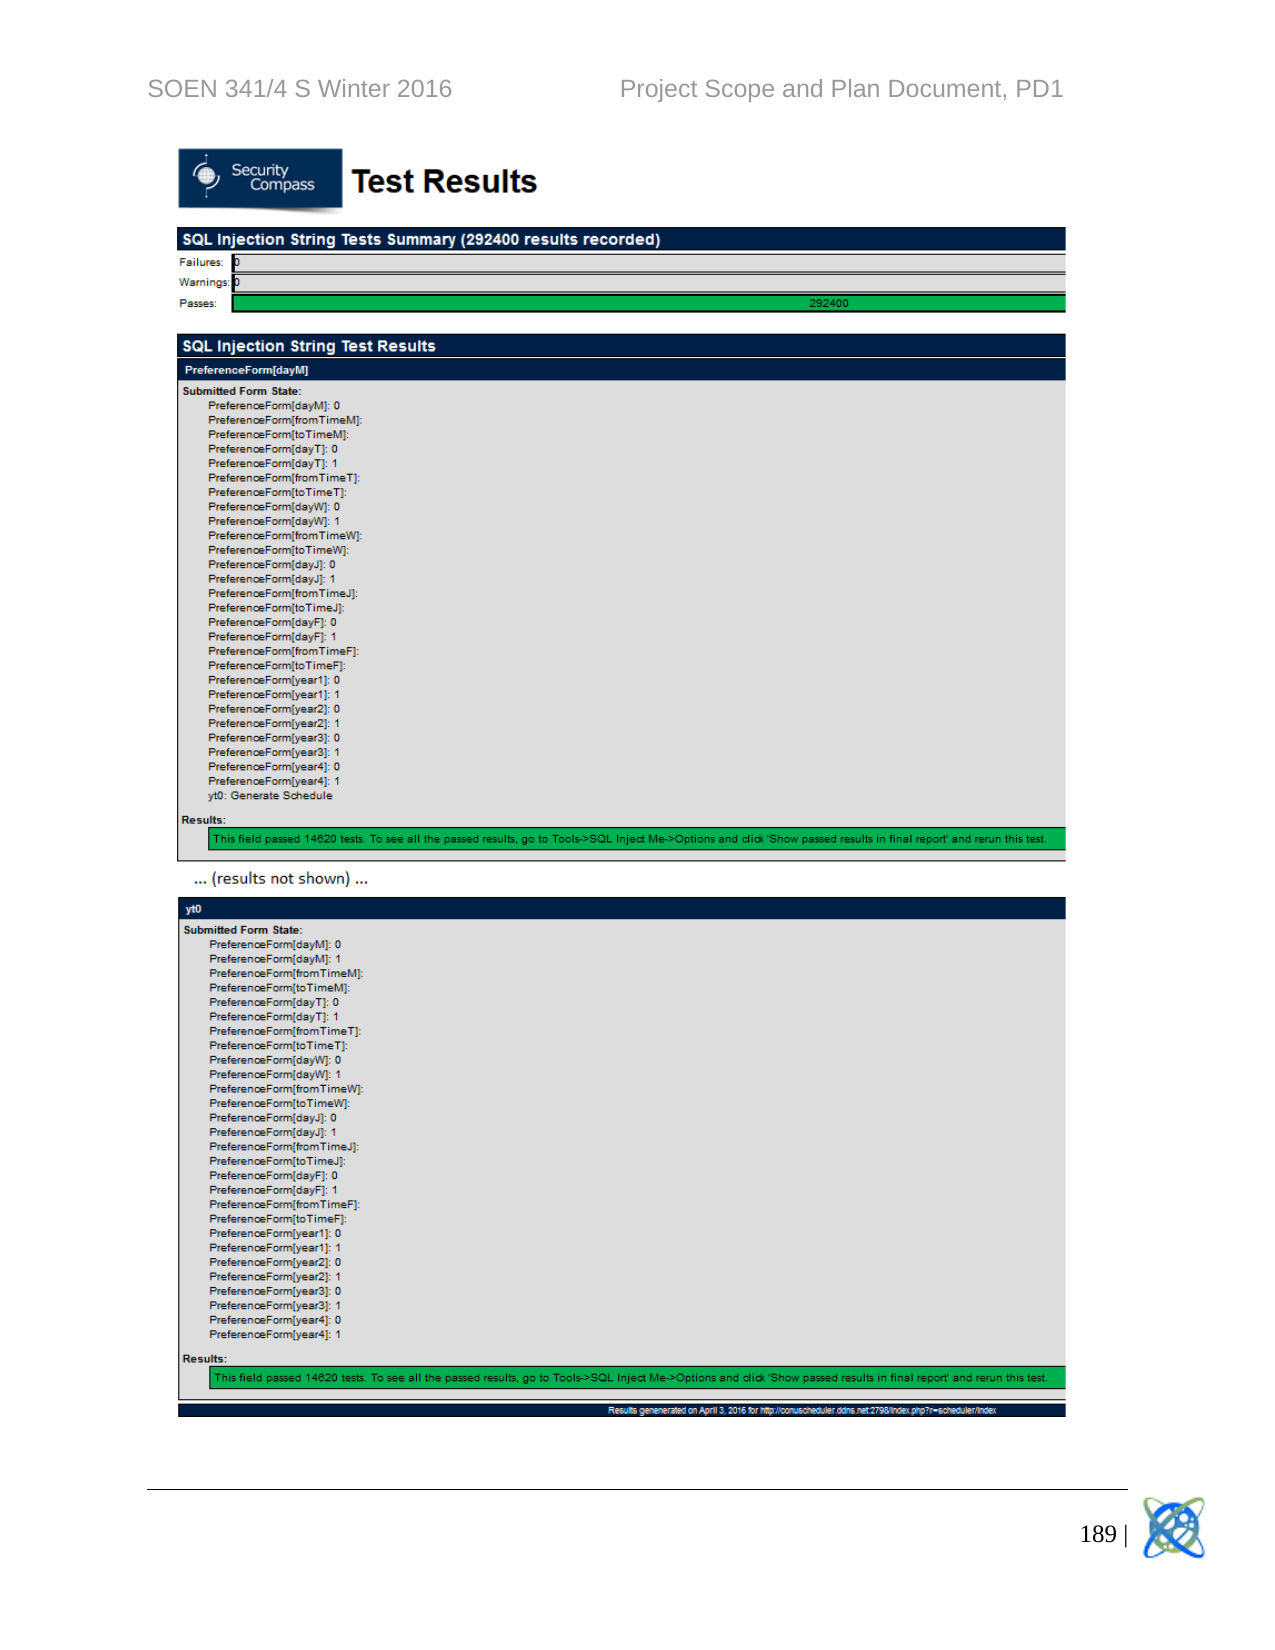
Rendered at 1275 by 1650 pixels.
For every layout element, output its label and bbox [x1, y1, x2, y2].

picture [1123, 1490, 1224, 1566]
picture [176, 147, 1066, 1417]
